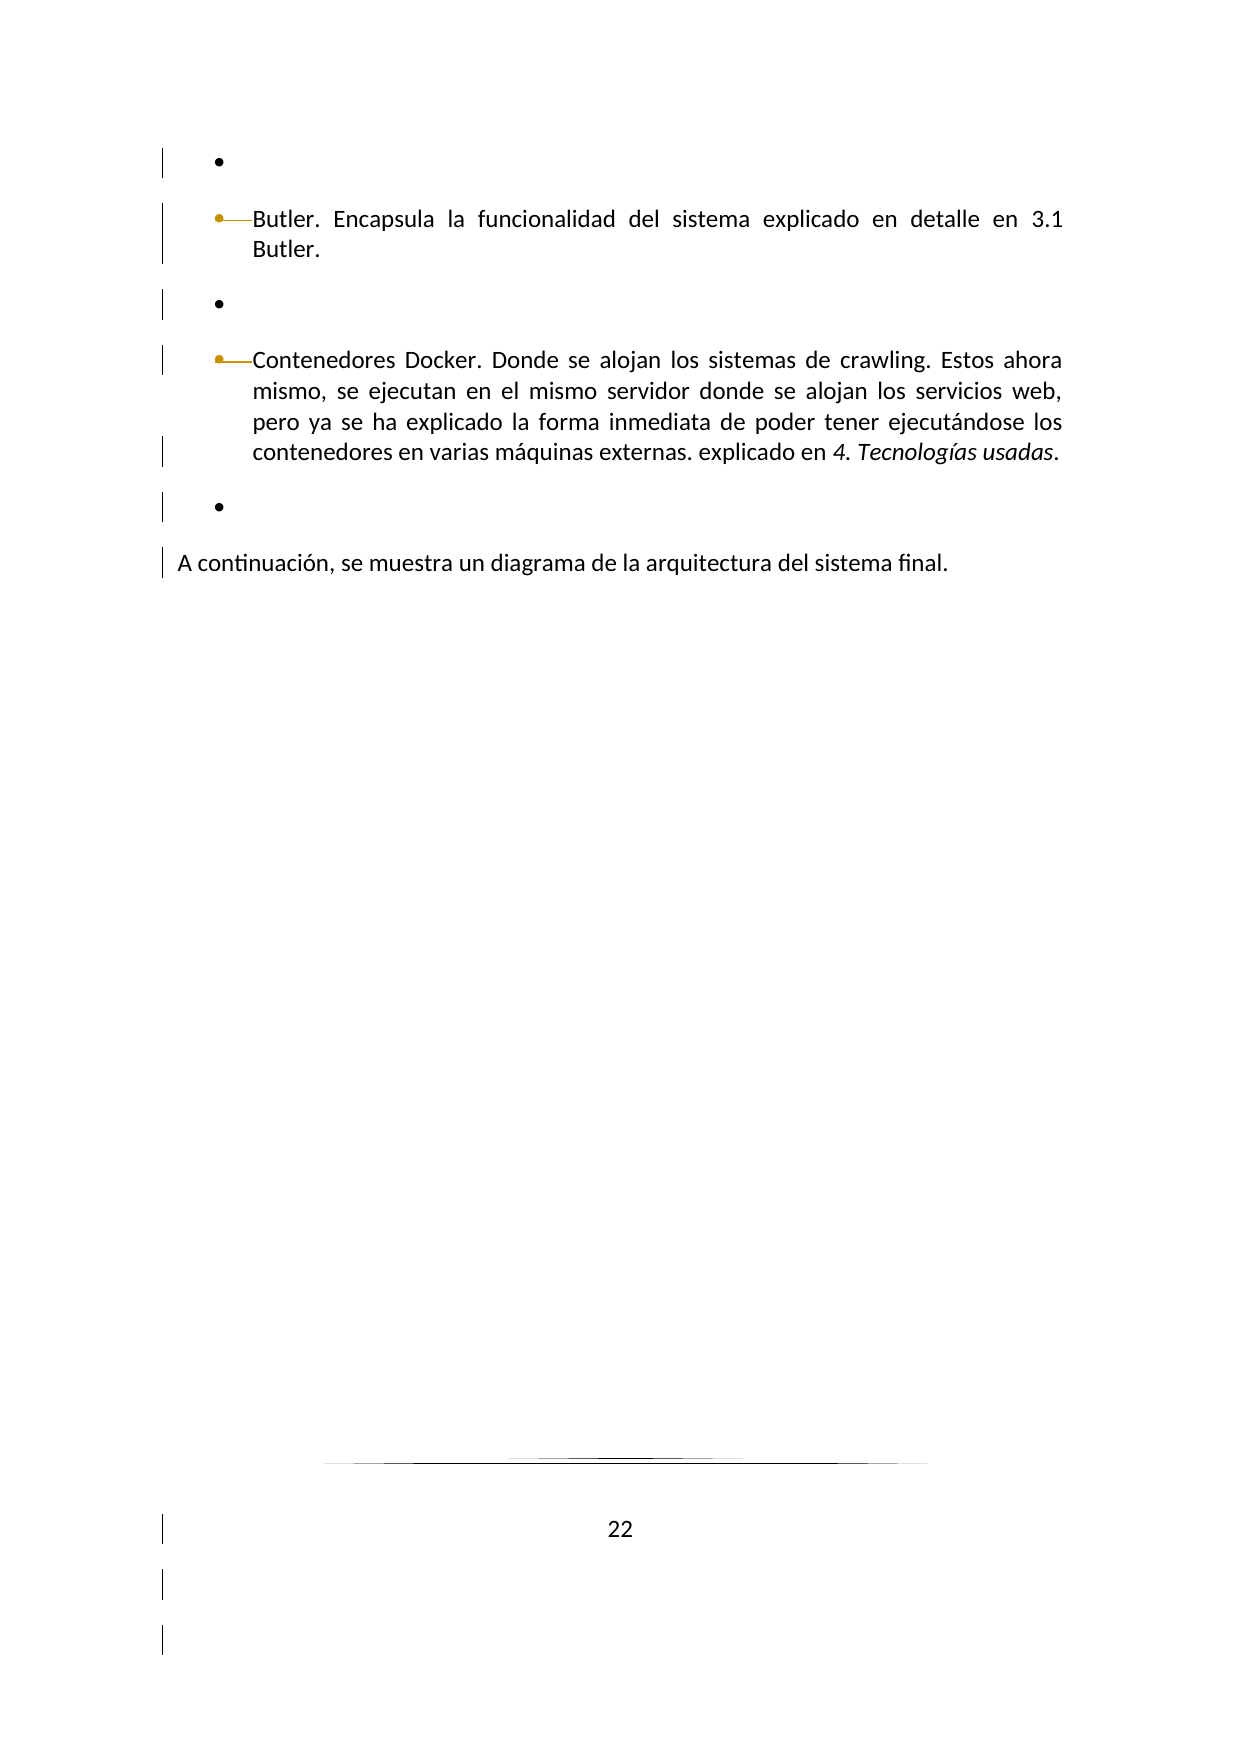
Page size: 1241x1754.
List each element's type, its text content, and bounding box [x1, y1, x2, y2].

list Butler. Encapsula la funcionalidad del sistema explicado en detalle en 3.1 Butler. [215, 203, 1063, 264]
list Contenedores Docker. Donde se alojan los sistemas de crawling. Estos ahora mismo, se ejecutan en el mismo servidor donde se alojan los servicios web, pero ya se ha explicado la forma inmediata de poder tener ejecutándose los contenedores en varias máquinas externas. explicado en 4. Tecnologías usadas. [215, 345, 1063, 467]
text A continuación, se muestra un diagrama de la arquitectura del sistema final. [177, 547, 1063, 578]
